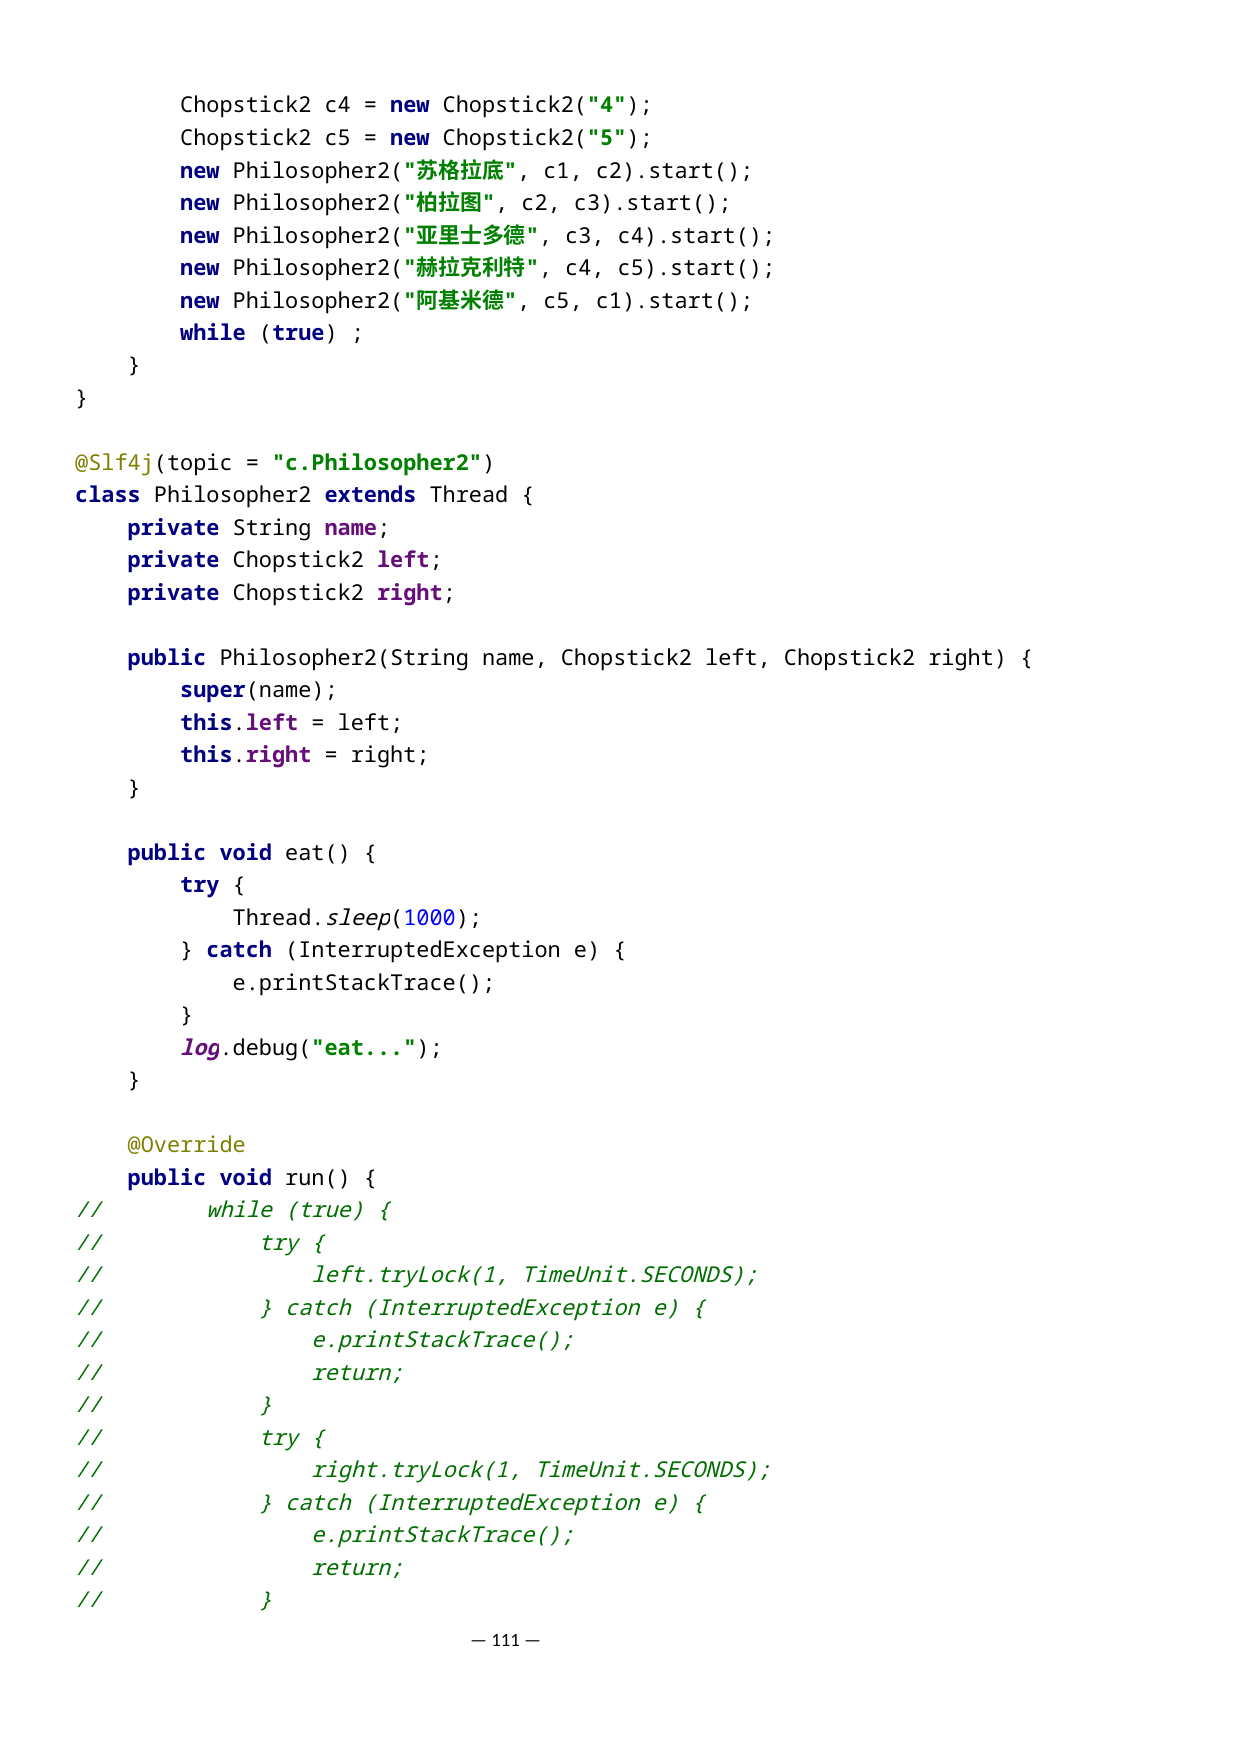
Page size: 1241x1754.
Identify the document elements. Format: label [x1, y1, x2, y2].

text [75, 88, 1165, 1615]
